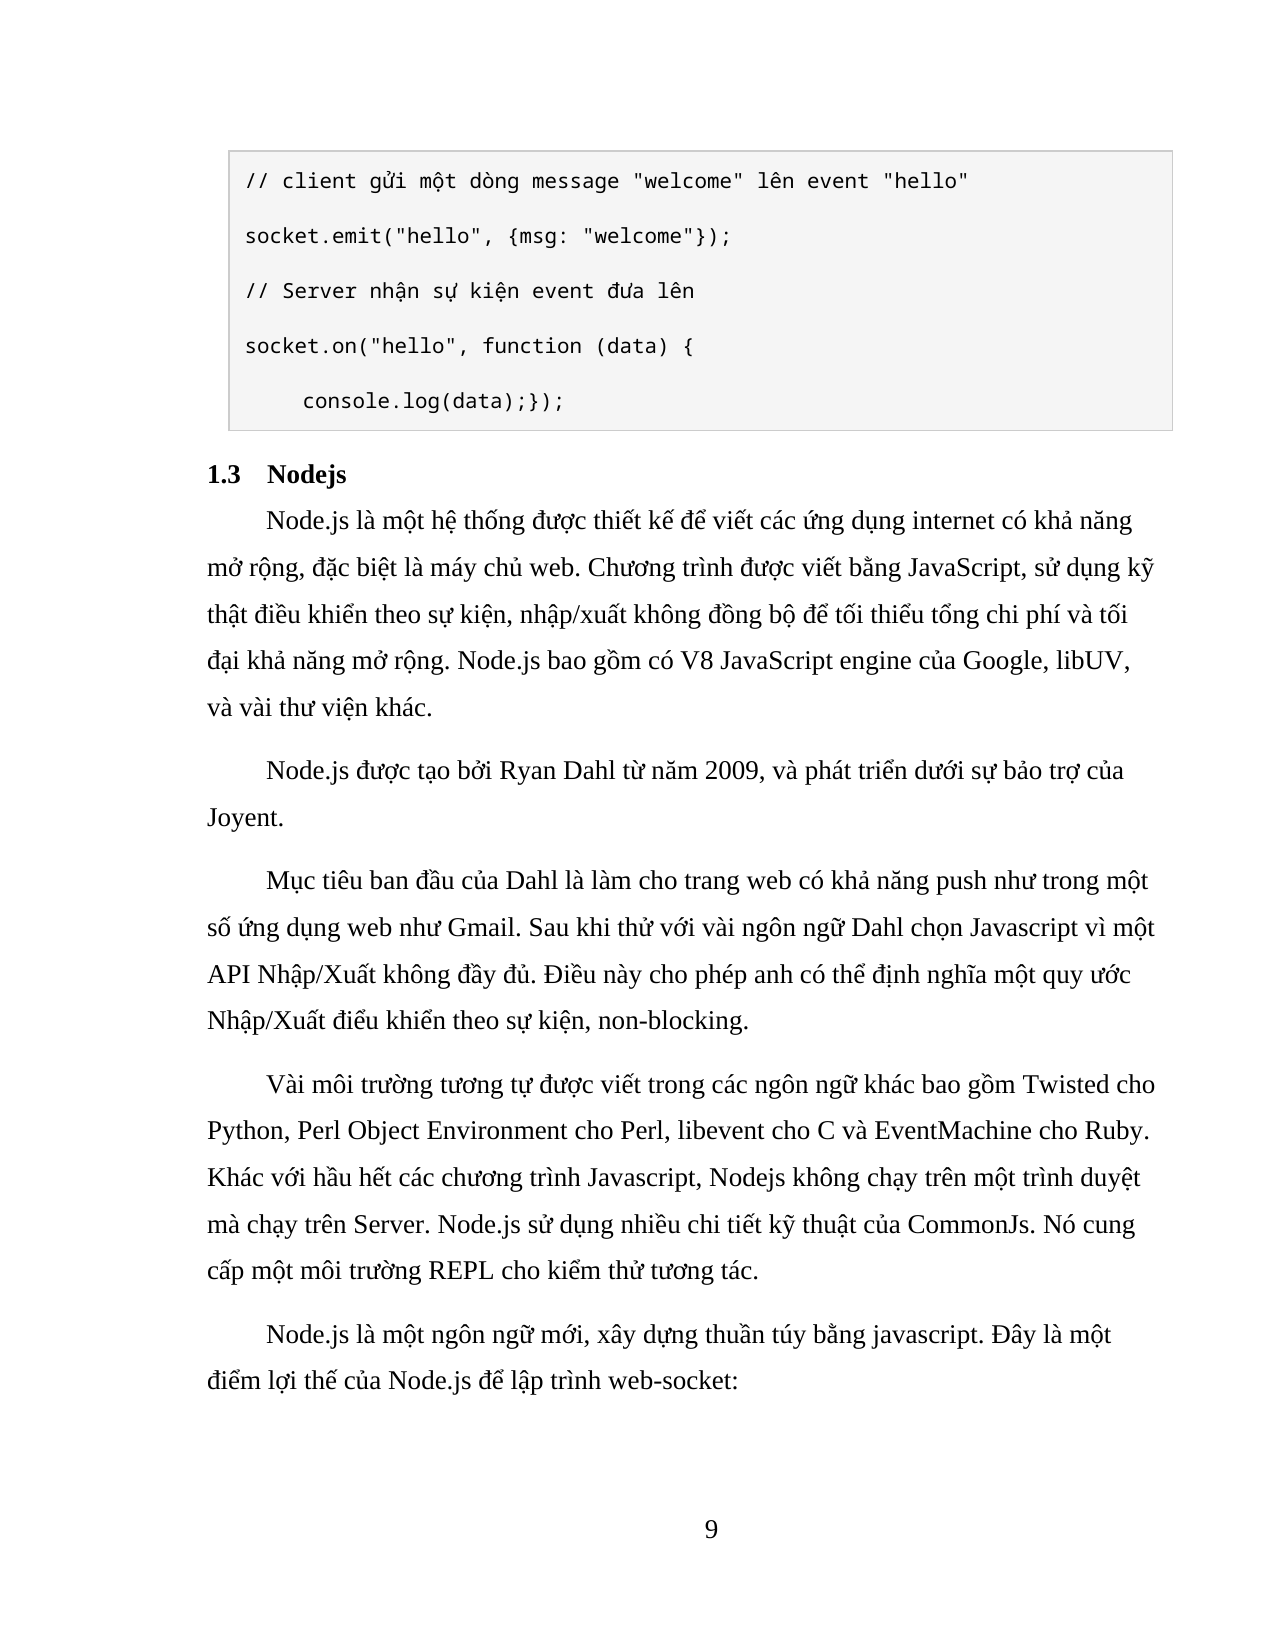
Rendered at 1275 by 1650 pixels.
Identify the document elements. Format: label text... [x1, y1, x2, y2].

subtitle Nodejs [207, 458, 1157, 489]
text // Server nhận sự kiện event đưa lên [230, 260, 1172, 305]
text // client gửi một dòng message "welcome" lên event "hello" [230, 152, 1172, 194]
text Vài môi trường tương tự được viết trong các ngôn ngữ khác bao gồm Twisted cho Python, Perl Object Environment cho Perl, libevent cho C và EventMachine cho Ruby. Khác với hầu hết các chương trình Javascript, Nodejs không chạy trên một trình duyệt mà chạy trên Server. Node.js sử dụng nhiều chi tiết kỹ thuật của CommonJs. Nó cung cấp một môi trường REPL cho kiểm thử tương tác. [207, 1068, 1157, 1286]
text Node.js là một hệ thống được thiết kế để viết các ứng dụng internet có khả năng mở rộng, đặc biệt là máy chủ web. Chương trình được viết bằng JavaScript, sử dụng kỹ thật điều khiển theo sự kiện, nhập/xuất không đồng bộ để tối thiểu tổng chi phí và tối đại khả năng mở rộng. Node.js bao gồm có V8 JavaScript engine của Google, libUV, và vài thư viện khác. [207, 504, 1157, 722]
text socket.emit("hello", {msg: "welcome"}); [230, 205, 1172, 250]
text socket.on("hello", function (data) { [230, 315, 1172, 360]
text Node.js là một ngôn ngữ mới, xây dựng thuần túy bằng javascript. Đây là một điểm lợi thế của Node.js để lập trình web-socket: [207, 1318, 1157, 1396]
text console.log(data);}); [230, 370, 1172, 430]
text Mục tiêu ban đầu của Dahl là làm cho trang web có khả năng push như trong một số ứng dụng web như Gmail. Sau khi thử với vài ngôn ngữ Dahl chọn Javascript vì một API Nhập/Xuất không đầy đủ. Điều này cho phép anh có thể định nghĩa một quy ước Nhập/Xuất điểu khiển theo sự kiện, non-blocking. [207, 864, 1157, 1036]
text Node.js được tạo bởi Ryan Dahl từ năm 2009, và phát triển dưới sự bảo trợ của Joyent. [207, 754, 1157, 832]
